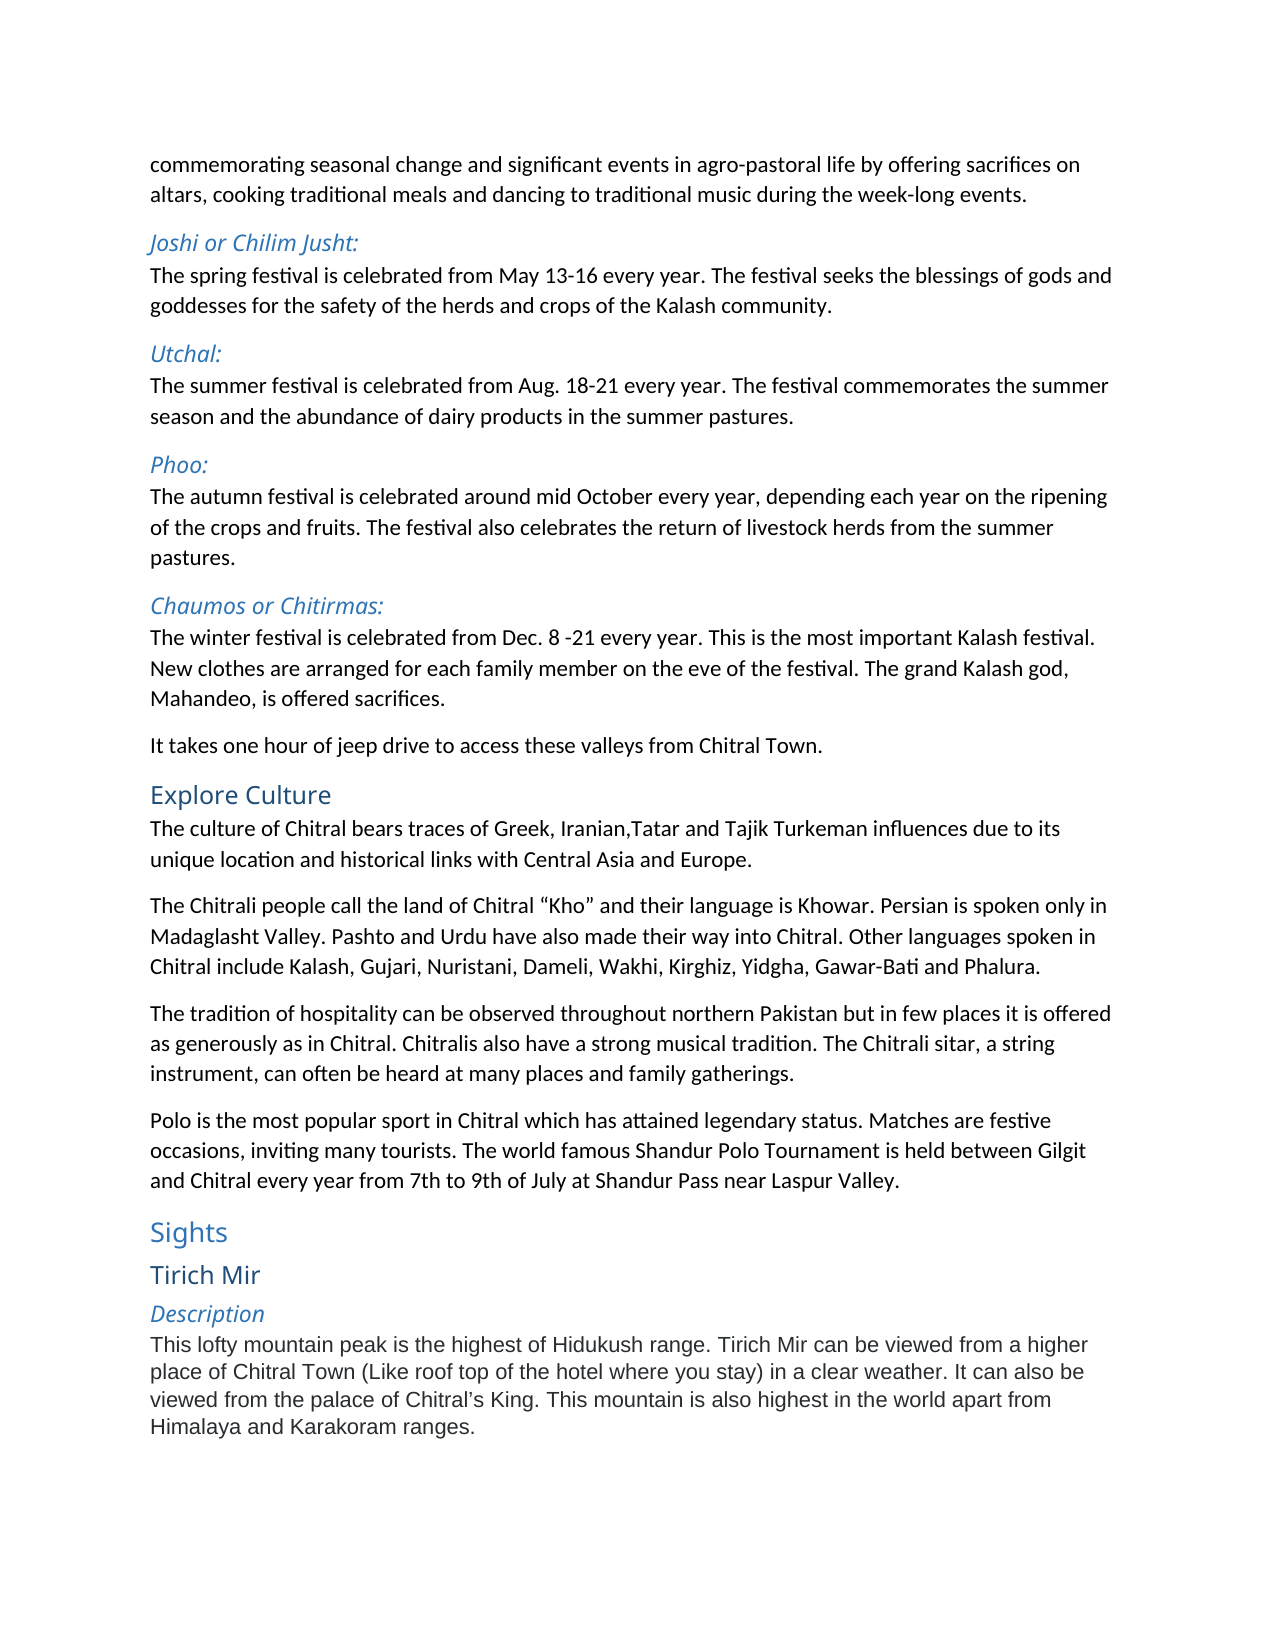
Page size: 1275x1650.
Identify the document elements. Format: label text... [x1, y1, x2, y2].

text The autumn festival is celebrated around mid October every year, depending each year on the ripening of the crops and fruits. The festival also celebrates the return of livestock herds from the summer pastures. [150, 482, 1125, 571]
subtitle Tirich Mir [150, 1257, 1125, 1291]
subtitle Phoo: [150, 449, 1125, 480]
text It takes one hour of jeep drive to access these valleys from Chitral Town. [150, 731, 1125, 759]
subtitle Description [150, 1298, 1125, 1329]
text The culture of Chitral bears traces of Greek, Iranian,Tatar and Tajik Turkeman influences due to its unique location and historical links with Central Asia and Europe. [150, 814, 1125, 873]
text The Chitrali people call the land of Chitral “Kho” and their language is Khowar. Persian is spoken only in Madaglasht Valley. Pashto and Urdu have also made their way into Chitral. Other languages spoken in Chitral include Kalash, Gujari, Nuristani, Dameli, Wakhi, Kirghiz, Yidgha, Gawar-Bati and Phalura. [150, 892, 1125, 980]
subtitle Sights [150, 1213, 1125, 1250]
subtitle Chaumos or Chitirmas: [150, 590, 1125, 621]
subtitle Utchal: [150, 338, 1125, 369]
text Polo is the most popular sport in Chitral which has attained legendary status. Matches are festive occasions, inviting many tourists. The world famous Shandur Polo Tournament is held between Gilgit and Chitral every year from 7th to 9th of July at Shandur Pass near Laspur Valley. [150, 1106, 1125, 1194]
subtitle Explore Culture [150, 778, 1125, 812]
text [150, 150, 1125, 208]
text The winter festival is celebrated from Dec. 8 -21 every year. This is the most important Kalash festival. New clothes are arranged for each family member on the eve of the festival. The grand Kalash god, Mahandeo, is offered sacrifices. [150, 623, 1125, 712]
text The summer festival is celebrated from Aug. 18-21 every year. The festival commemorates the summer season and the abundance of dairy products in the summer pastures. [150, 372, 1125, 430]
text The spring festival is celebrated from May 13-16 every year. The festival seeks the blessings of gods and goddesses for the safety of the herds and crops of the Kalash community. [150, 261, 1125, 319]
text This lofty mountain peak is the highest of Hidukush range. Tirich Mir can be viewed from a higher place of Chitral Town (Like roof top of the hotel where you stay) in a clear weather. It can also be viewed from the palace of Chitral’s King. This mountain is also highest in the world apart from Himalaya and Karakoram ranges. [150, 1332, 1125, 1439]
subtitle Joshi or Chilim Jusht: [150, 227, 1125, 258]
text The tradition of hospitality can be observed throughout northern Pakistan but in few places it is offered as generously as in Chitral. Chitralis also have a strong musical tradition. The Chitrali sitar, a string instrument, can often be heard at many places and family gatherings. [150, 999, 1125, 1087]
